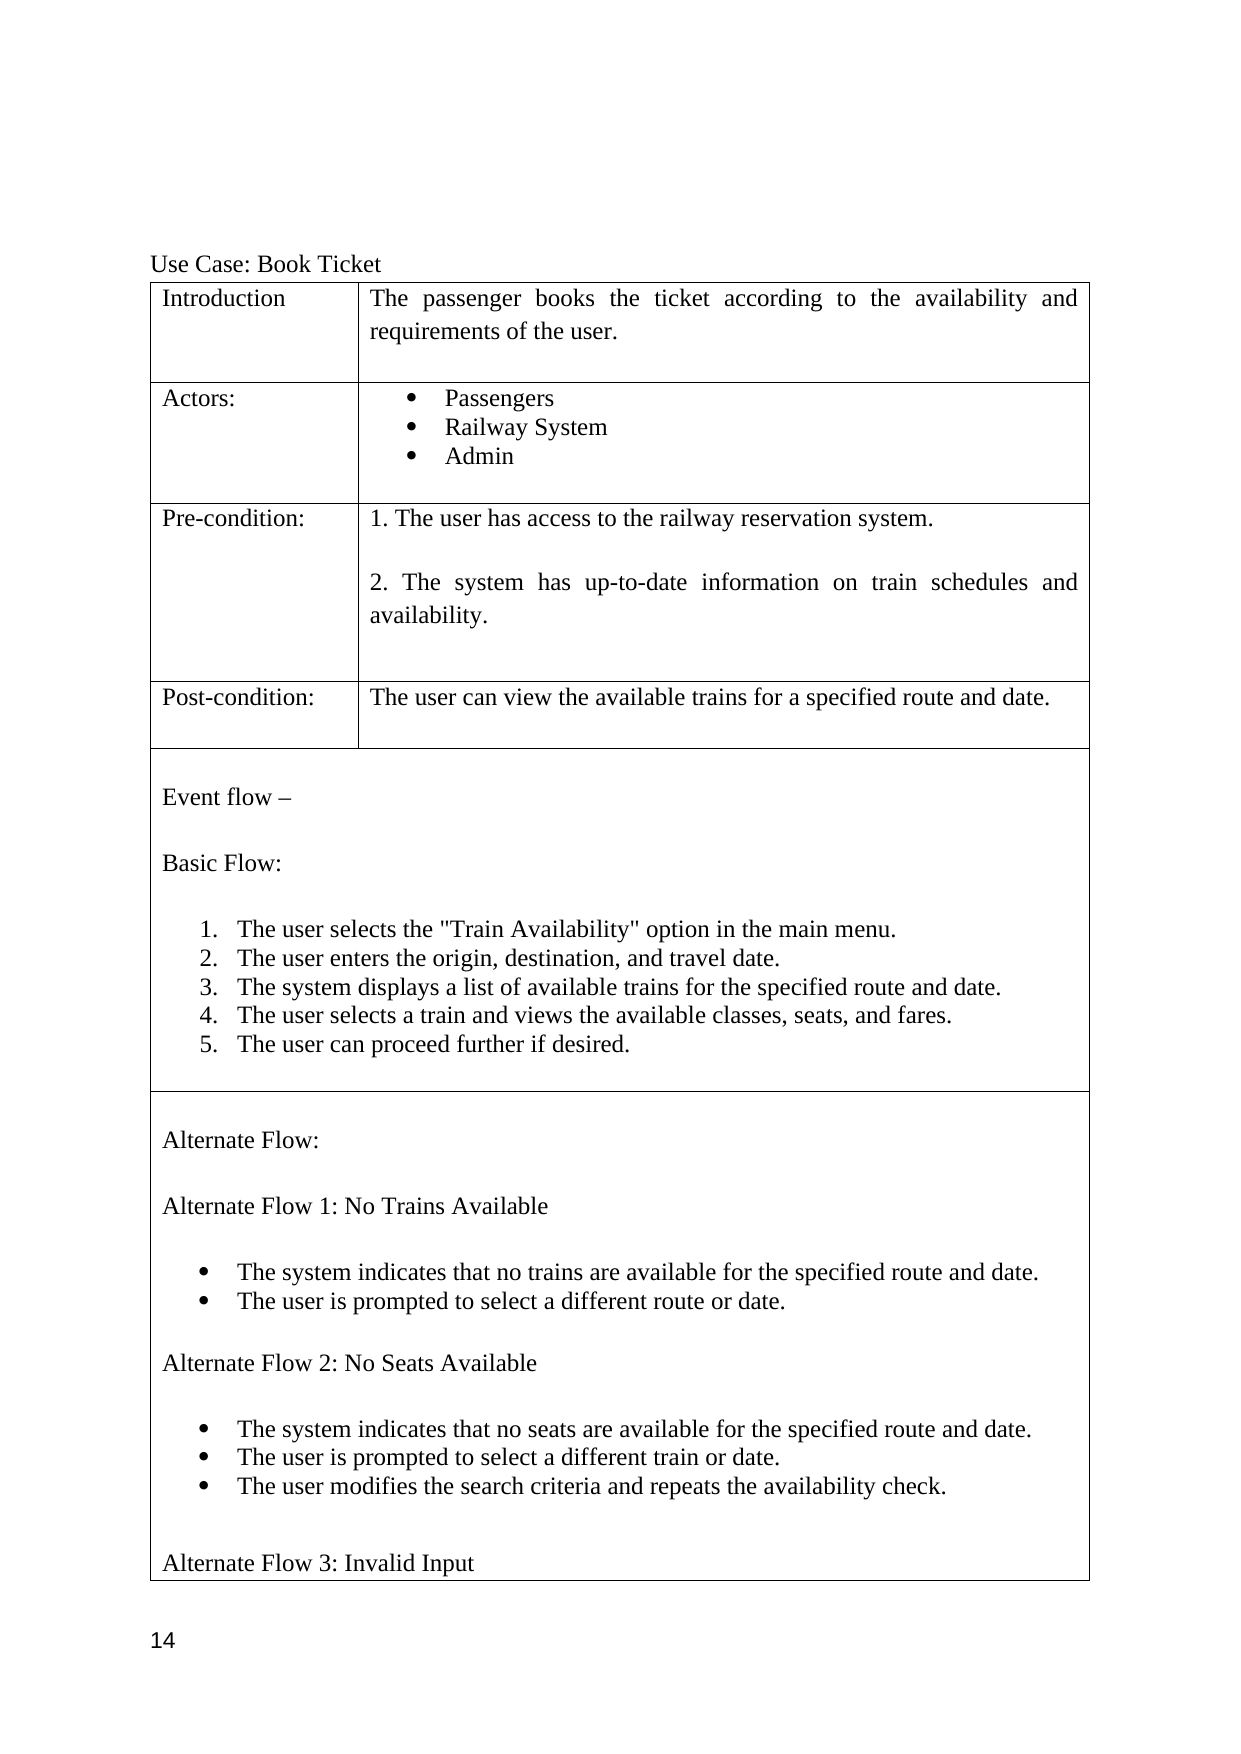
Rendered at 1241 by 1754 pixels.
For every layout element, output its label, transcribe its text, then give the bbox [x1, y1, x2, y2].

table_cell Passengers Railway System Admin [359, 383, 1089, 502]
table_cell Pre-condition: [151, 504, 358, 681]
table_cell 1. The user has access to the railway reservation system. 2. The system has up-to-date information on train schedules and availability. [359, 504, 1089, 681]
table_cell The user can view the available trains for a specified route and date. [359, 682, 1089, 748]
table_cell Post-condition: [151, 682, 358, 748]
table_cell Event flow – Basic Flow: The user selects the "Train Availability" option in the main menu. The user enters the origin, destination, and travel date. The system displays a list of available trains for the specified route and date. The user selects a train and views the available classes, seats, and fares. The user can proceed further if desired. [151, 749, 1089, 1091]
table_cell Actors: [151, 383, 358, 502]
text Use Case: Book Ticket [150, 249, 1090, 278]
table_header The passenger books the ticket according to the availability and requirements of the user. [359, 283, 1089, 382]
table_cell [151, 1092, 1089, 1580]
table_header Introduction [151, 283, 358, 382]
